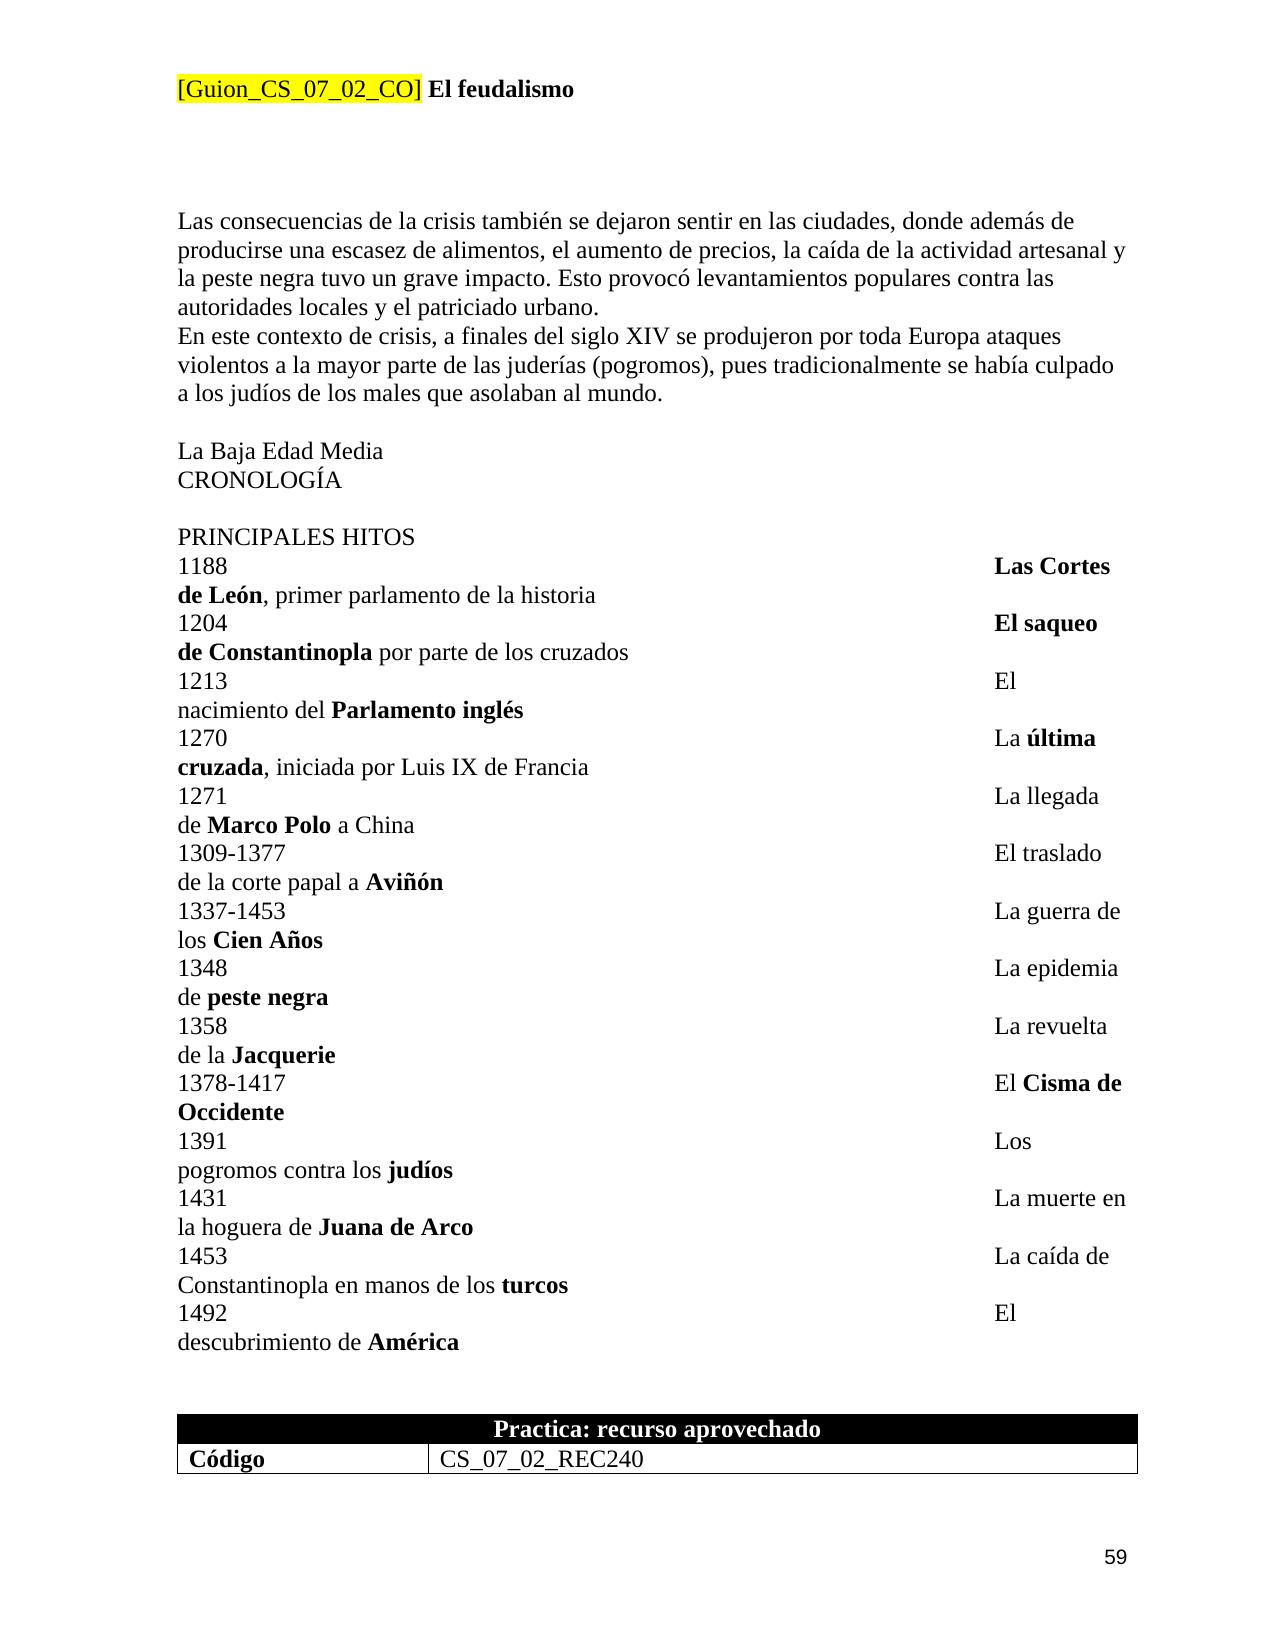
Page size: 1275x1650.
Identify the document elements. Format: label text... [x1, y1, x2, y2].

text 1270 La última cruzada, iniciada por Luis IX de Francia [177, 723, 1127, 781]
text 1453 La caída de Constantinopla en manos de los turcos [177, 1241, 1127, 1298]
text 1492 El descubrimiento de América [177, 1298, 1127, 1356]
text 1271 La llegada de Marco Polo a China [177, 781, 1127, 838]
text En este contexto de crisis, a finales del siglo XIV se produjeron por toda Europa ataques violentos a la mayor parte de las juderías (pogromos), pues tradicionalmente se había culpado a los judíos de los males que asolaban al mundo. [177, 321, 1127, 407]
table_cell CS_07_02_REC240 [429, 1444, 1137, 1473]
text 1337-1453 La guerra de los Cien Años [177, 896, 1127, 953]
text 1309-1377 El traslado de la corte papal a Aviñón [177, 838, 1127, 896]
text Las consecuencias de la crisis también se dejaron sentir en las ciudades, donde además de producirse una escasez de alimentos, el aumento de precios, la caída de la actividad artesanal y la peste negra tuvo un grave impacto. Esto provocó levantamientos populares contra las autoridades locales y el patriciado urbano. [177, 206, 1127, 321]
text 1358 La revuelta de la Jacquerie [177, 1011, 1127, 1068]
text 1213 El nacimiento del Parlamento inglés [177, 666, 1127, 723]
text 1431 La muerte en la hoguera de Juana de Arco [177, 1183, 1127, 1241]
text 1204 El saqueo de Constantinopla por parte de los cruzados [177, 608, 1127, 666]
text CRONOLOGÍA PRINCIPALES HITOS [177, 465, 1127, 551]
text 1391 Los pogromos contra los judíos [177, 1126, 1127, 1183]
text La Baja Edad Media [177, 436, 1127, 465]
table_header Practica: recurso aprovechado [178, 1415, 1137, 1443]
text 1378-1417 El Cisma de Occidente [177, 1068, 1127, 1126]
text 1188 Las Cortes de León, primer parlamento de la historia [177, 551, 1127, 608]
table_cell Código [178, 1444, 428, 1473]
text 1348 La epidemia de peste negra [177, 953, 1127, 1011]
